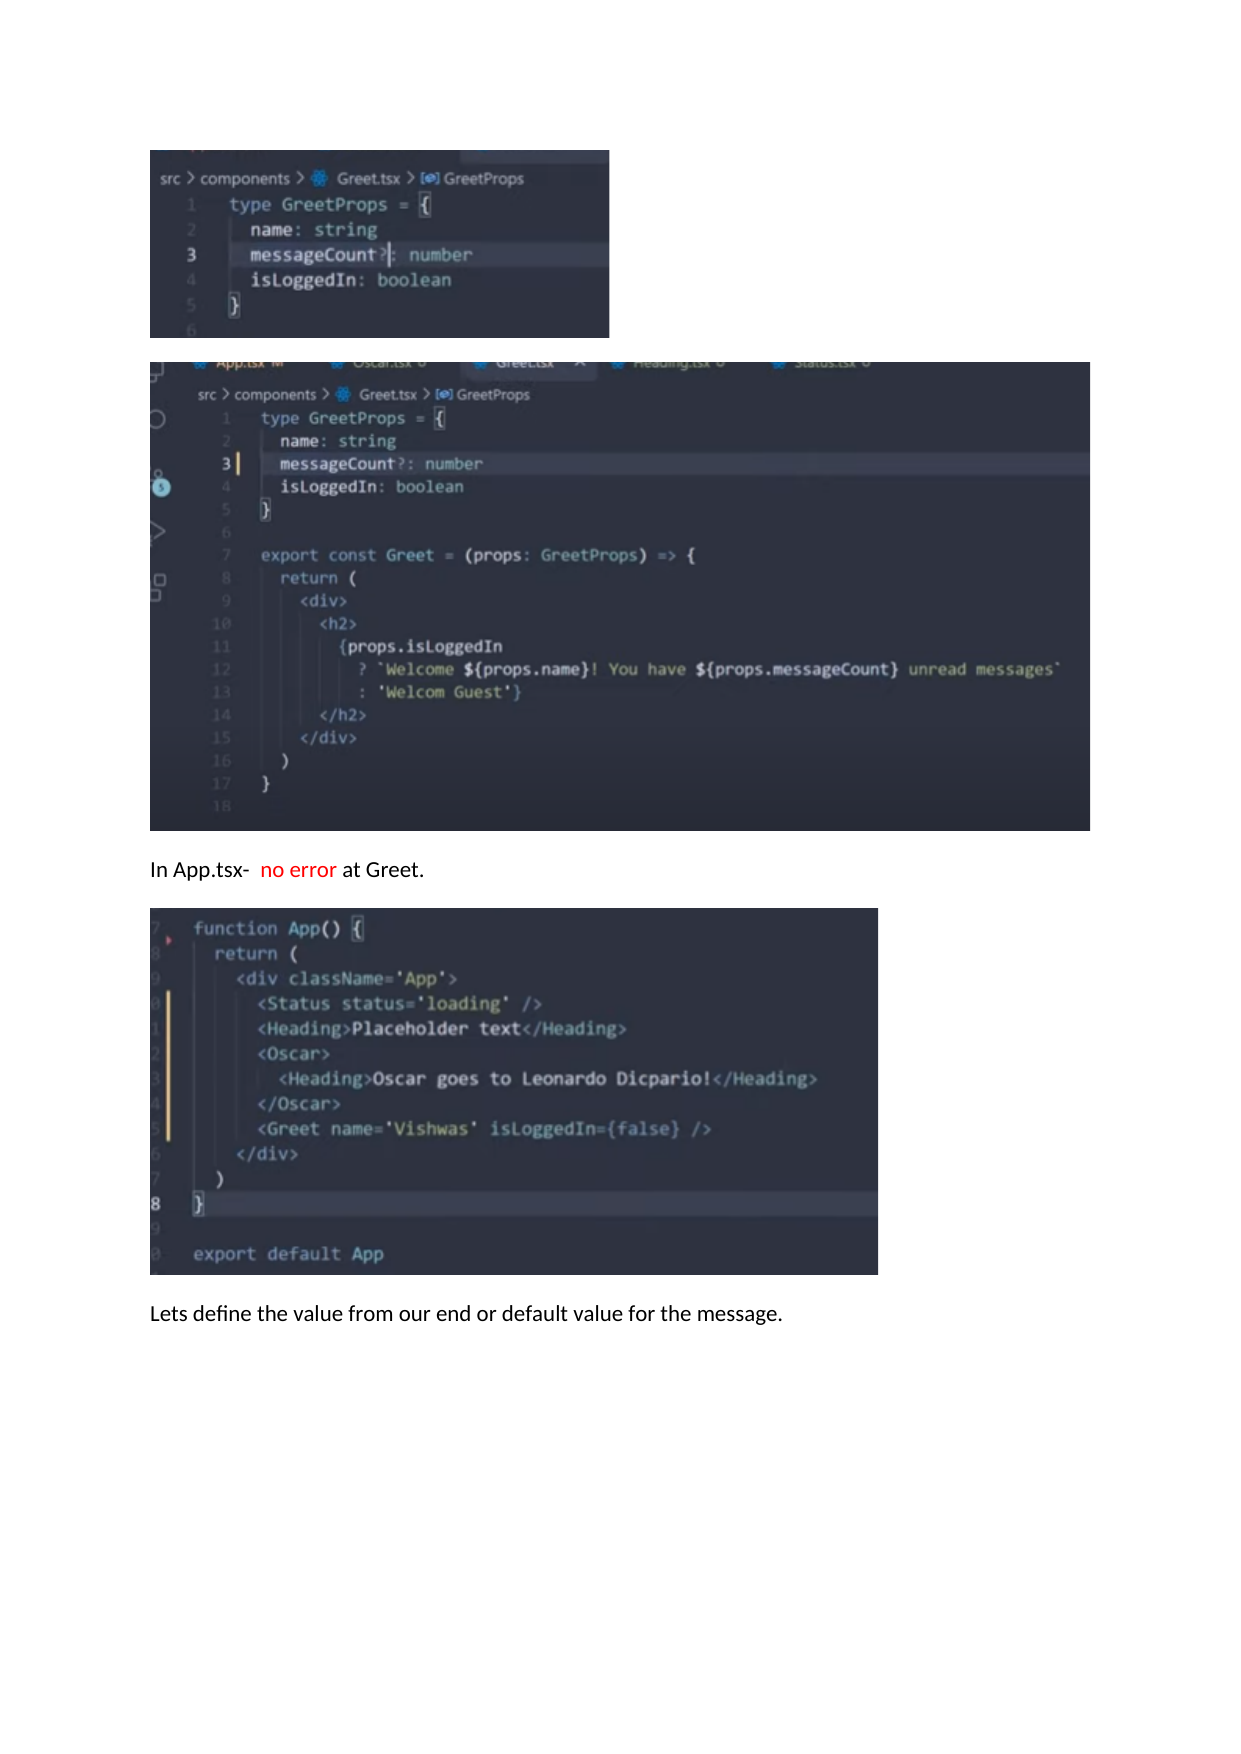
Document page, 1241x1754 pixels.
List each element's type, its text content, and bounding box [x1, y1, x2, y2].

picture [150, 150, 610, 338]
picture [150, 908, 879, 1275]
text Lets define the value from our end or default value for the message. [150, 1299, 1090, 1327]
picture [150, 362, 1091, 831]
text In App.tsx- no error at Greet. [150, 856, 1090, 883]
